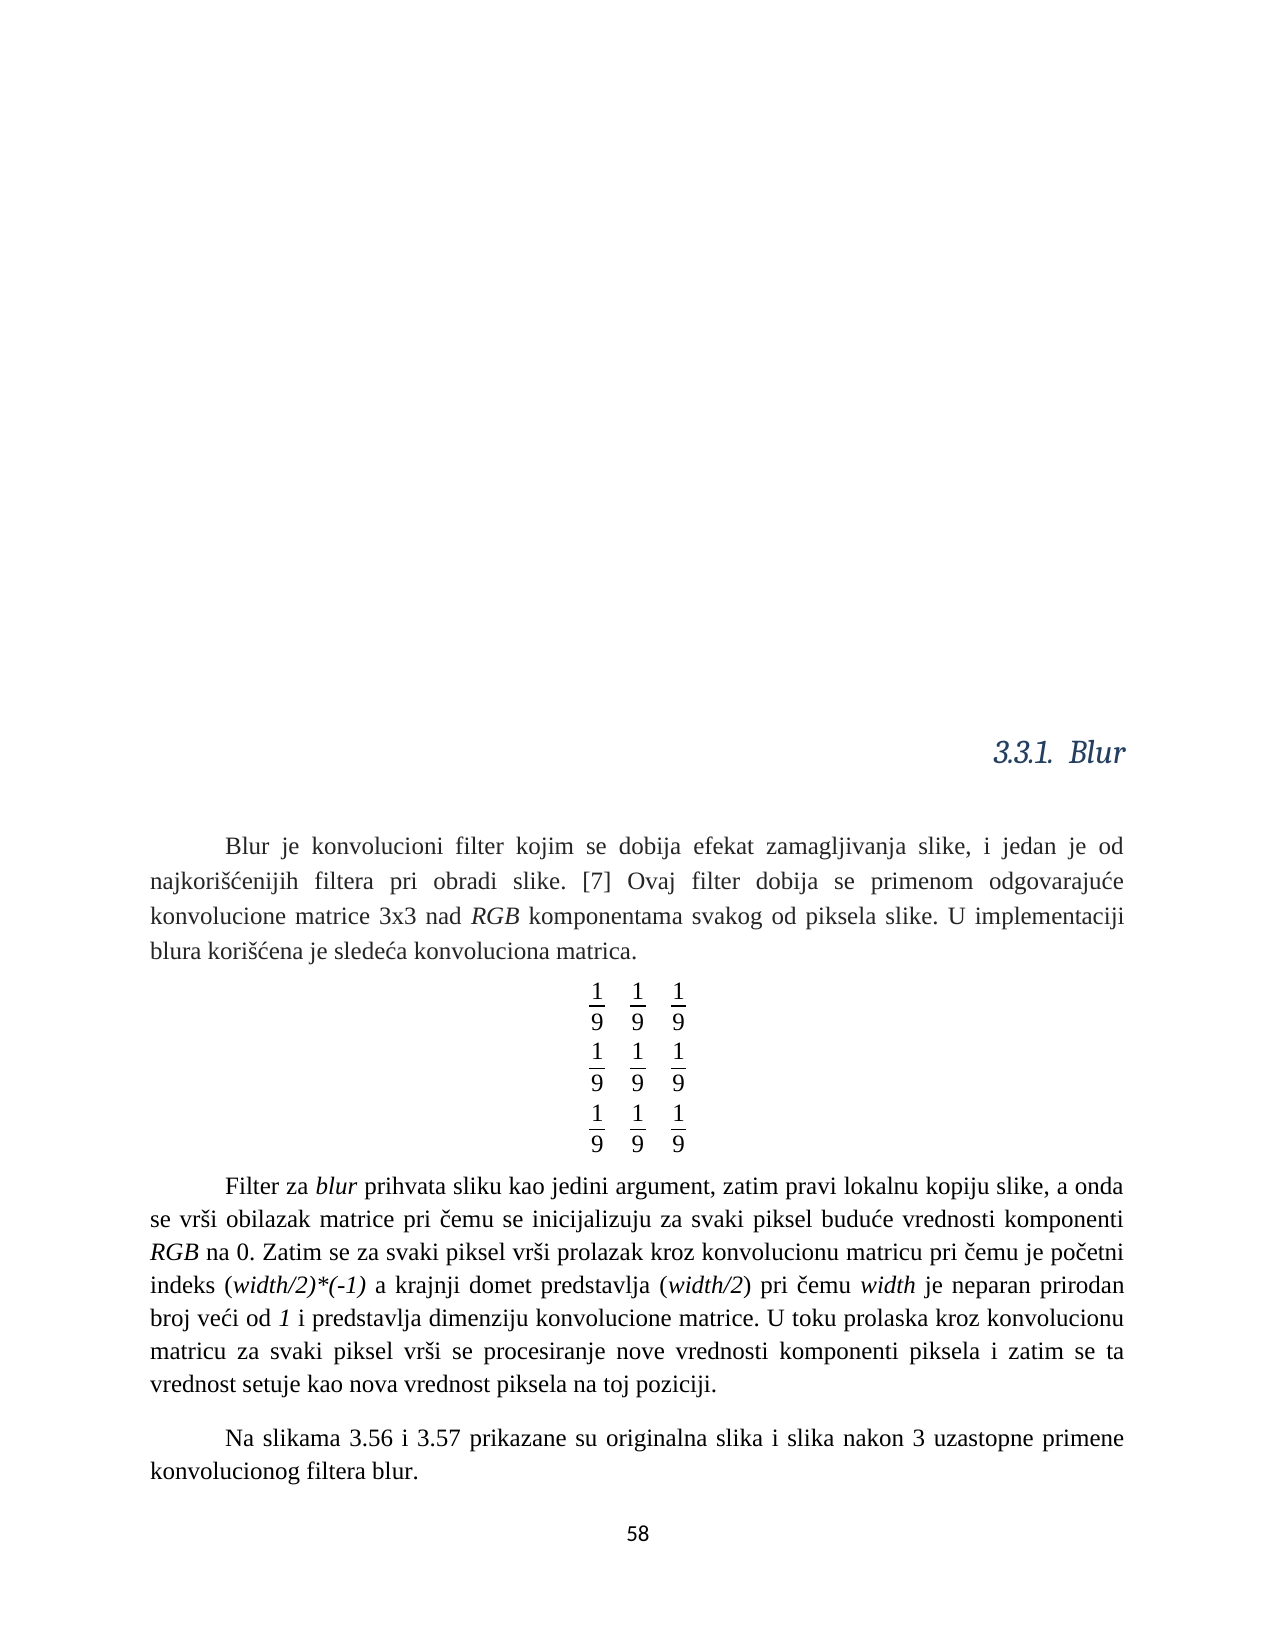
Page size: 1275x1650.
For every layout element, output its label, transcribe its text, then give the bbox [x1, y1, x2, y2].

text Blur je konvolucioni filter kojim se dobija efekat zamagljivanja slike, i jedan je od najkorišćenijih filtera pri obradi slike. [7] Ovaj filter dobija se primenom odgovarajuće konvolucione matrice 3x3 nad RGB komponentama svakog od piksela slike. U implementaciji blura korišćena je sledeća konvoluciona matrica. [150, 790, 1125, 965]
text Na slikama 3.56 i 3.57 prikazane su originalna slika i slika nakon 3 uzastopne primene konvolucionog filtera blur. [150, 1423, 1125, 1484]
subtitle 3.3.1. Blur [150, 733, 1125, 772]
text Filter za blur prihvata sliku kao jedini argument, zatim pravi lokalnu kopiju slike, a onda se vrši obilazak matrice pri čemu se inicijalizuju za svaki piksel buduće vrednosti komponenti RGB na 0. Zatim se za svaki piksel vrši prolazak kroz konvolucionu matricu pri čemu je početni indeks (width/2)*(-1) a krajnji domet predstavlja (width/2) pri čemu width je neparan prirodan broj veći od 1 i predstavlja dimenziju konvolucione matrice. U toku prolaska kroz konvolucionu matricu za svaki piksel vrši se procesiranje nove vrednosti komponenti piksela i zatim se ta vrednost setuje kao nova vrednost piksela na toj poziciji. [150, 1171, 1125, 1398]
